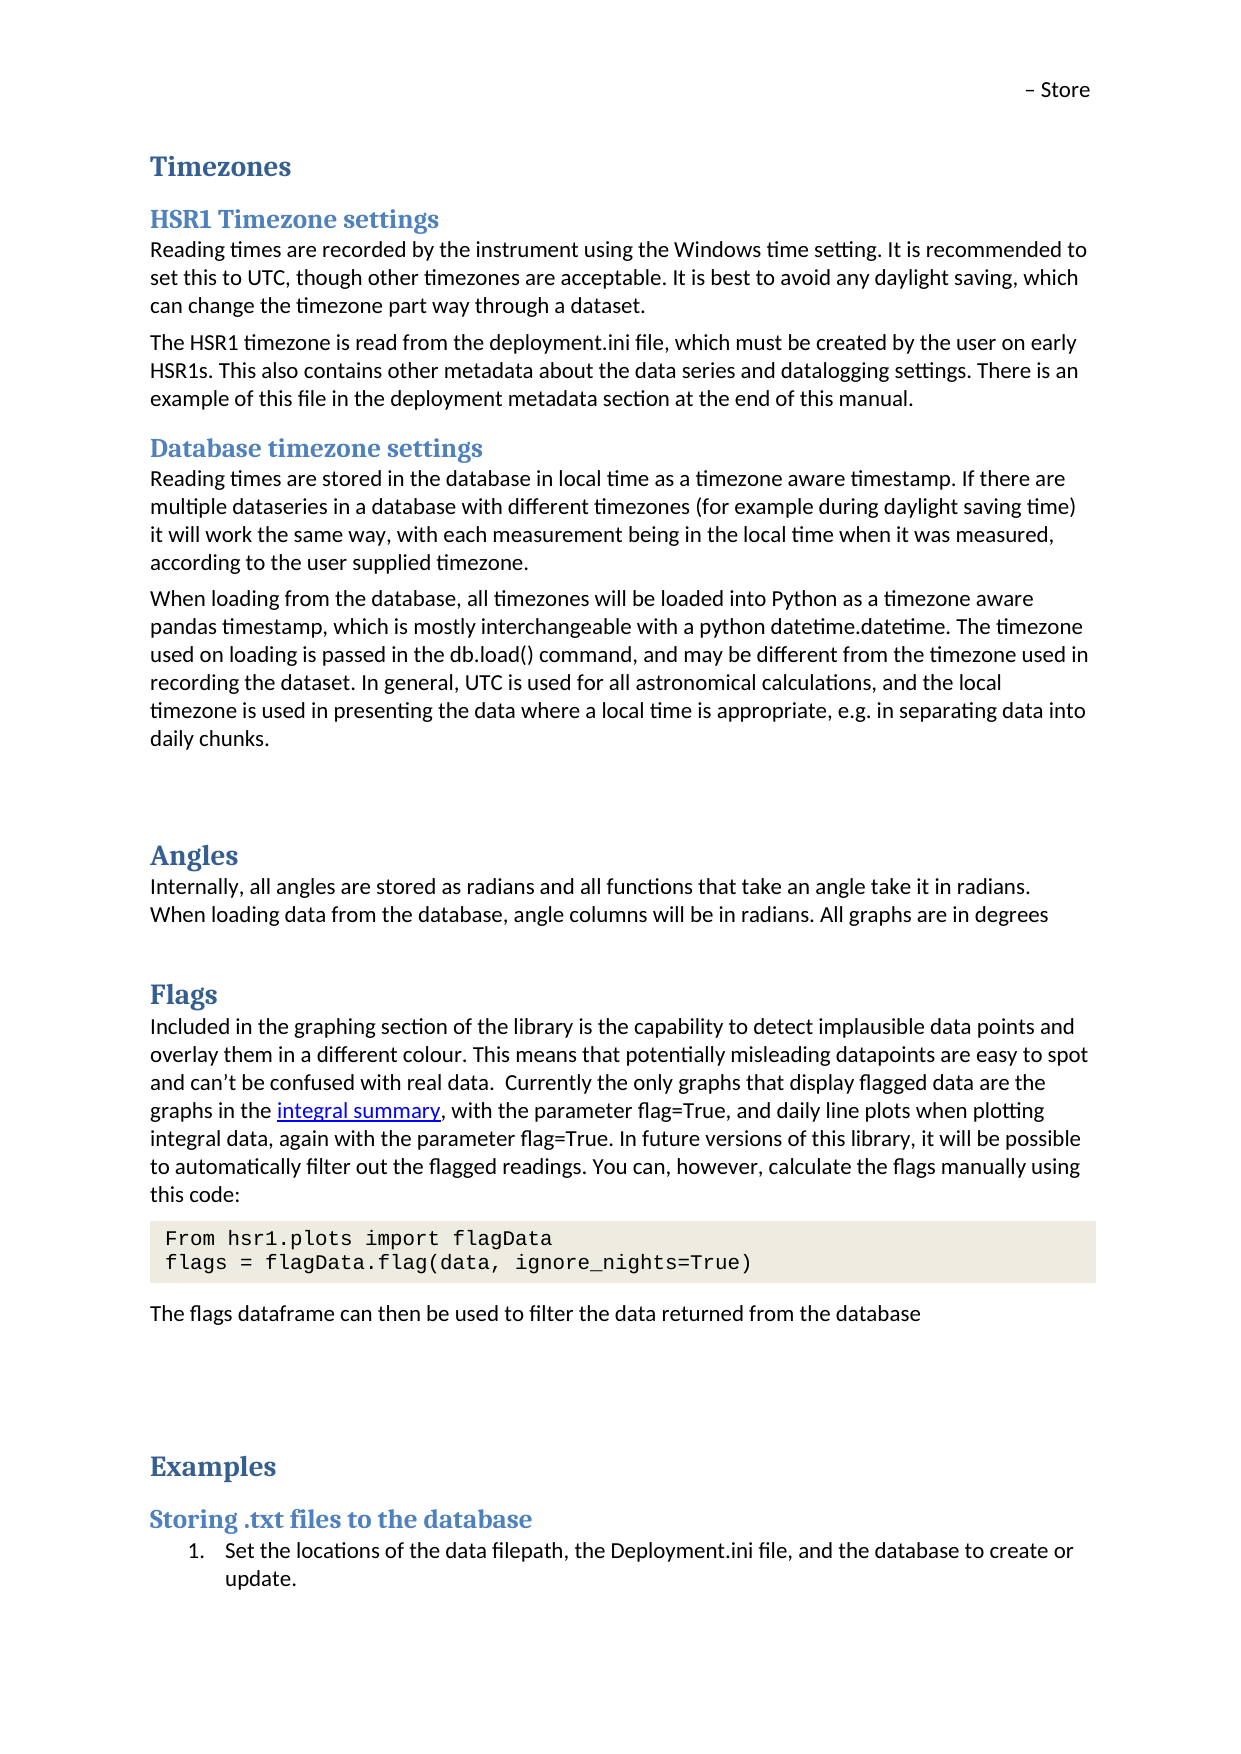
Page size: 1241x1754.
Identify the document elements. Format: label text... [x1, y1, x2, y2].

text Reading times are stored in the database in local time as a timezone aware timestamp. If there are multiple dataseries in a database with different timezones (for example during daylight saving time) it will work the same way, with each measurement being in the local time when it was measured, according to the user supplied timezone. [150, 464, 1090, 576]
subtitle Timezones [150, 150, 1090, 183]
text The HSR1 timezone is read from the deployment.ini file, which must be created by the user on early HSR1s. This also contains other metadata about the data series and datalogging settings. There is an example of this file in the deployment metadata section at the end of this manual. [150, 328, 1090, 412]
subtitle Angles [150, 839, 1090, 872]
text Reading times are recorded by the instrument using the Windows time setting. It is recommended to set this to UTC, though other timezones are acceptable. It is best to avoid any daylight saving, which can change the timezone part way through a dataset. [150, 236, 1090, 319]
subtitle Flags [150, 978, 1090, 1012]
list Set the locations of the data filepath, the Deployment.ini file, and the database to create or update. [187, 1536, 1090, 1592]
subtitle Database timezone settings [150, 433, 1090, 464]
text Included in the graphing section of the library is the capability to detect implausible data points and overlay them in a different colour. This means that potentially misleading datapoints are easy to spot and can’t be confused with real data. Currently the only graphs that display flagged data are the graphs in the integral summary, with the parameter flag=True, and daily line plots when plotting integral data, again with the parameter flag=True. In future versions of this library, it will be possible to automatically filter out the flagged readings. You can, however, calculate the flags manually using this code: [150, 1012, 1090, 1208]
text Internally, all angles are stored as radians and all functions that take an angle take it in radians. When loading data from the database, angle columns will be in radians. All graphs are in degrees [150, 872, 1090, 928]
subtitle Examples [150, 1450, 1090, 1484]
text When loading from the database, all timezones will be loaded into Python as a timezone aware pandas timestamp, which is mostly interchangeable with a python datetime.datetime. The timezone used on loading is passed in the db.load() command, and may be different from the timezone used in recording the dataset. In general, UTC is used for all astronomical calculations, and the local timezone is used in presenting the data where a local time is appropriate, e.g. in separating data into daily chunks. [150, 584, 1090, 752]
text The flags dataframe can then be used to filter the data returned from the database [150, 1284, 1090, 1327]
subtitle HSR1 Timezone settings [150, 204, 1090, 236]
subtitle Storing .txt files to the database [150, 1504, 1090, 1536]
